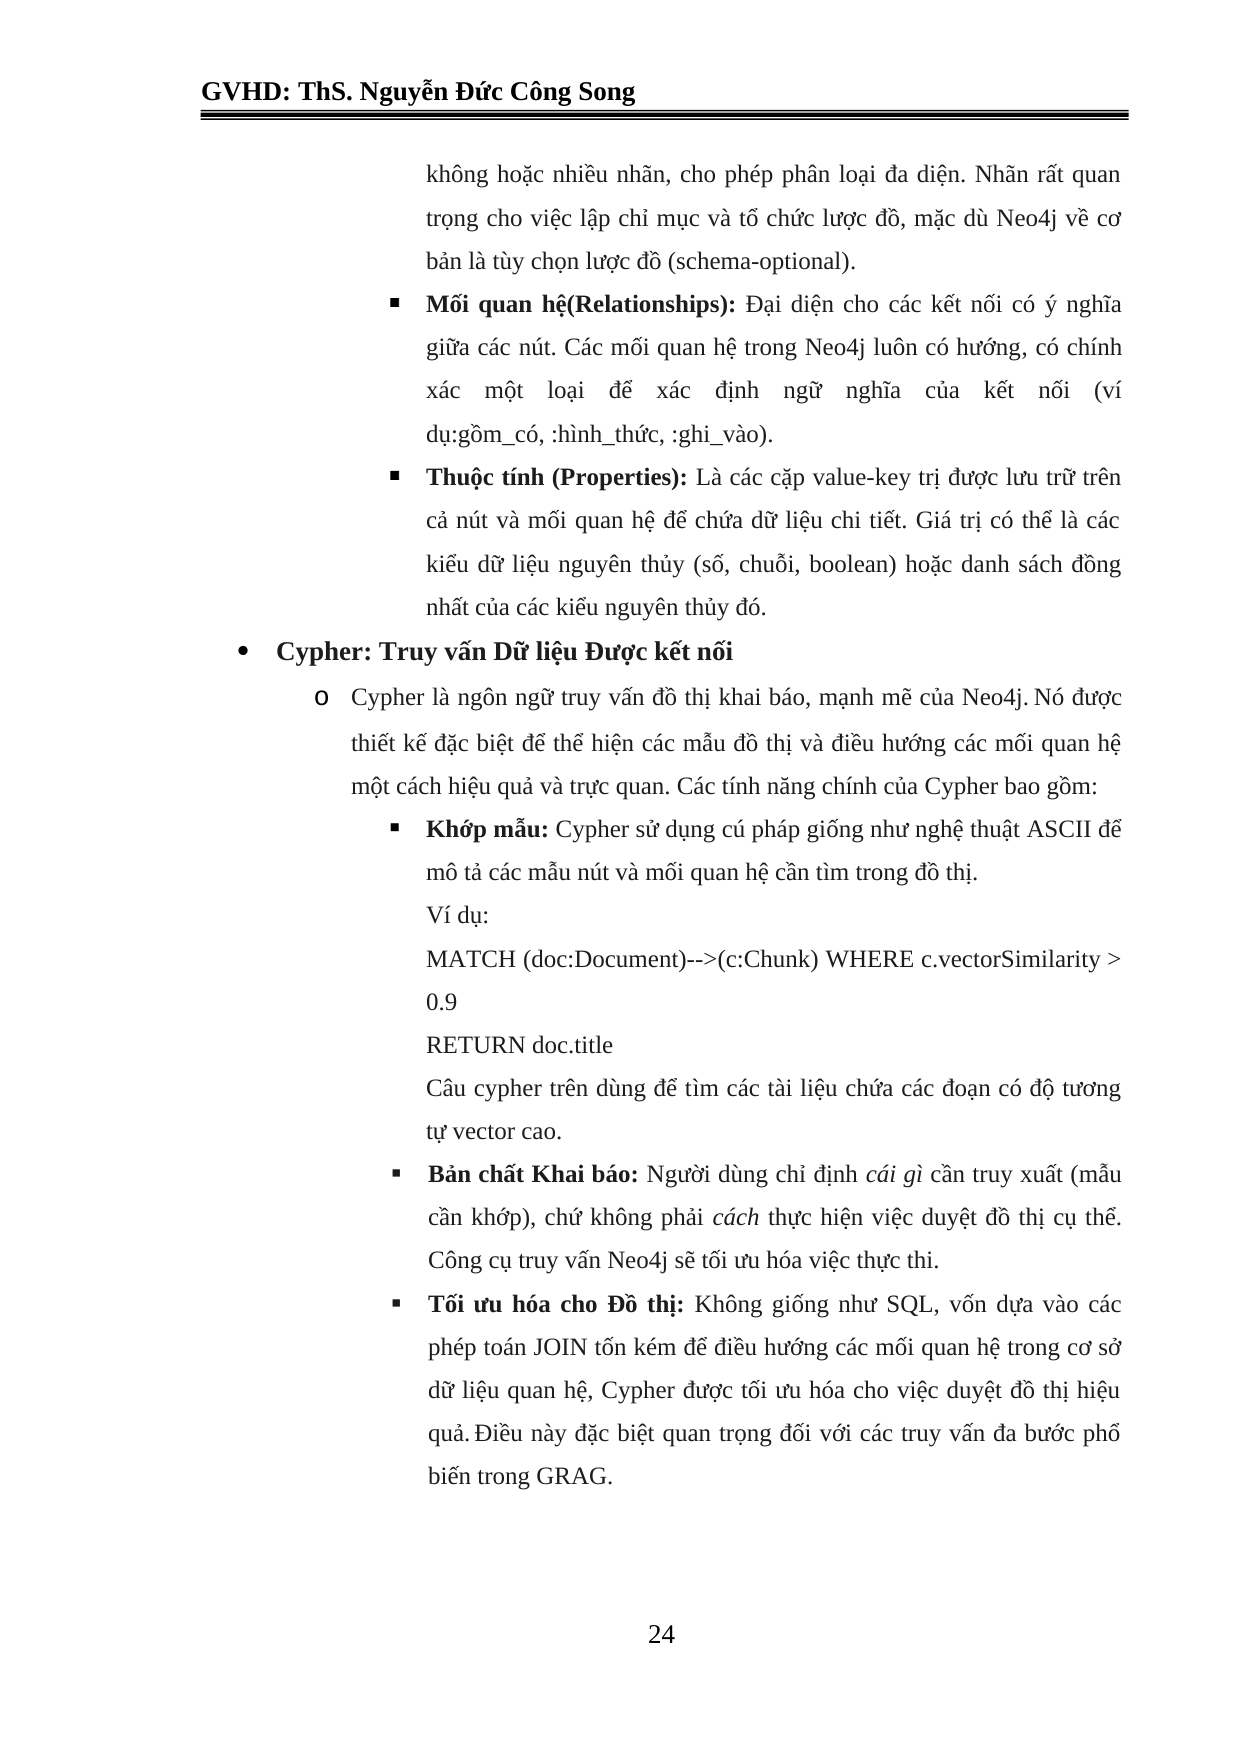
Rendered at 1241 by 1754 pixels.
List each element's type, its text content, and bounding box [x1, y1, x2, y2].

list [388, 159, 1122, 274]
list Tối ưu hóa cho Đồ thị: Không giống như SQL, vốn dựa vào các phép toán JOIN tốn kém để điều hướng các mối quan hệ trong cơ sở dữ liệu quan hệ, Cypher được tối ưu hóa cho việc duyệt đồ thị hiệu quả. Điều này đặc biệt quan trọng đối với các truy vấn đa bước phổ biến trong GRAG. [390, 1289, 1122, 1490]
list Ví dụ: [426, 901, 1122, 929]
list Cypher: Truy vấn Dữ liệu Được kết nối [238, 635, 1122, 666]
list Bản chất Khai báo: Người dùng chỉ định cái gì cần truy xuất (mẫu cần khớp), chứ không phải cách thực hiện việc duyệt đồ thị cụ thể. Công cụ truy vấn Neo4j sẽ tối ưu hóa việc thực thi. [390, 1159, 1122, 1274]
list Câu cypher trên dùng để tìm các tài liệu chứa các đoạn có độ tương tự vector cao. [426, 1073, 1122, 1145]
list Khớp mẫu: Cypher sử dụng cú pháp giống như nghệ thuật ASCII để mô tả các mẫu nút và mối quan hệ cần tìm trong đồ thị. [388, 814, 1122, 886]
list RETURN doc.title [426, 1030, 1122, 1059]
list Thuộc tính (Properties): Là các cặp value-key trị được lưu trữ trên cả nút và mối quan hệ để chứa dữ liệu chi tiết. Giá trị có thể là các kiểu dữ liệu nguyên thủy (số, chuỗi, boolean) hoặc danh sách đồng nhất của các kiểu nguyên thủy đó. [388, 462, 1122, 621]
list Cypher là ngôn ngữ truy vấn đồ thị khai báo, mạnh mẽ của Neo4j. Nó được thiết kế đặc biệt để thể hiện các mẫu đồ thị và điều hướng các mối quan hệ một cách hiệu quả và trực quan. Các tính năng chính của Cypher bao gồm: [313, 682, 1122, 799]
list MATCH (doc:Document)-->(c:Chunk) WHERE c.vectorSimilarity > 0.9 [426, 944, 1122, 1016]
list Mối quan hệ(Relationships): Đại diện cho các kết nối có ý nghĩa giữa các nút. Các mối quan hệ trong Neo4j luôn có hướng, có chính xác một loại để xác định ngữ nghĩa của kết nối (ví dụ:gồm_có, :hình_thức, :ghi_vào). [388, 289, 1122, 447]
